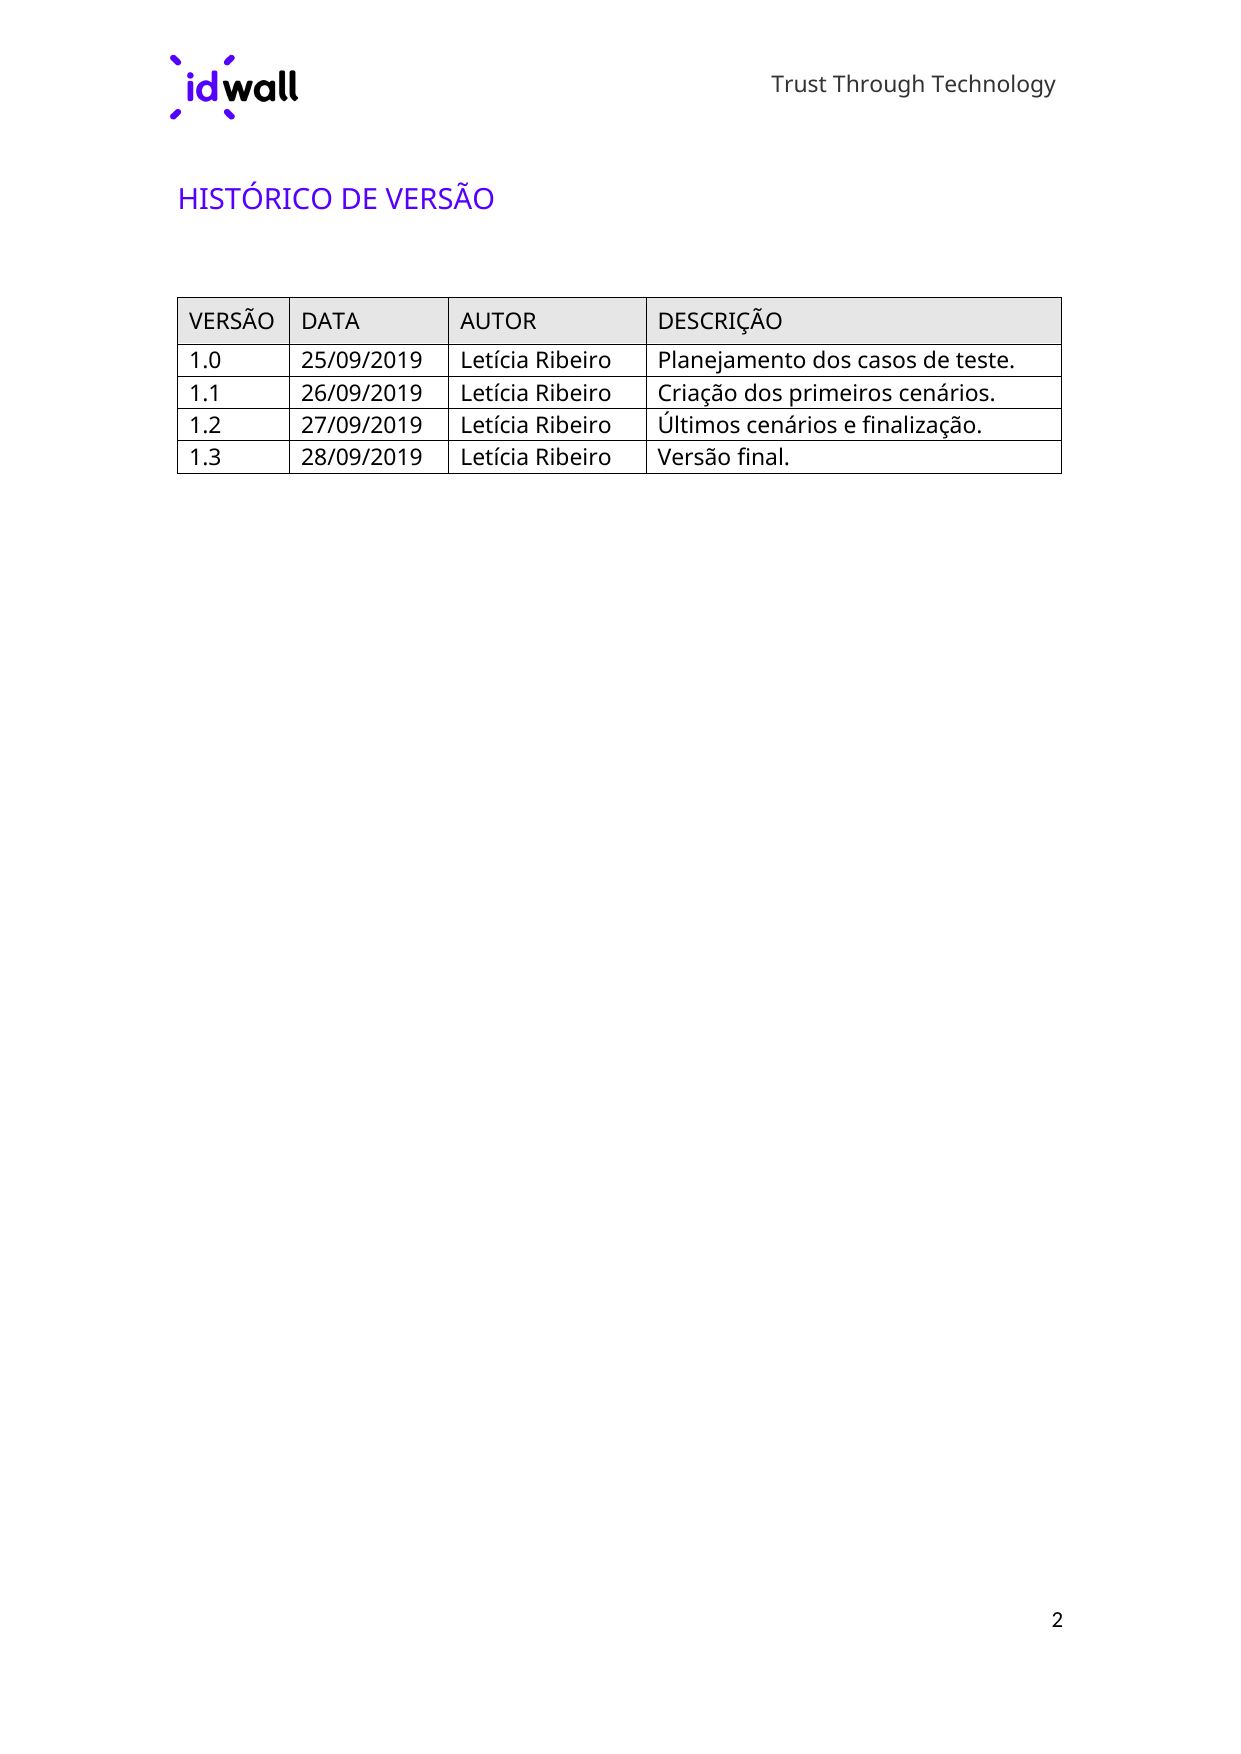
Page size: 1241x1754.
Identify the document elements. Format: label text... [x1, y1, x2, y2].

table_header DATA [290, 298, 448, 343]
table_cell Letícia Ribeiro [449, 441, 646, 473]
table_header AUTOR [449, 298, 646, 343]
table_cell Planejamento dos casos de teste. [647, 345, 1061, 376]
table_cell Últimos cenários e finalização. [647, 409, 1061, 440]
table_cell Letícia Ribeiro [449, 377, 646, 408]
table_cell 25/09/2019 [290, 345, 448, 376]
table_header VERSÃO [178, 298, 289, 343]
table_cell 28/09/2019 [290, 441, 448, 473]
table_cell 1.3 [178, 441, 289, 473]
table_cell 1.1 [178, 377, 289, 408]
table_cell Letícia Ribeiro [449, 345, 646, 376]
table_cell Versão final. [647, 441, 1061, 473]
table_cell 27/09/2019 [290, 409, 448, 440]
picture [164, 17, 304, 157]
text HISTÓRICO DE VERSÃO [177, 178, 1063, 218]
table_cell 1.0 [178, 345, 289, 376]
table_cell 1.2 [178, 409, 289, 440]
table_header DESCRIÇÃO [647, 298, 1061, 343]
table_cell 26/09/2019 [290, 377, 448, 408]
table_cell Letícia Ribeiro [449, 409, 646, 440]
table_cell Criação dos primeiros cenários. [647, 377, 1061, 408]
